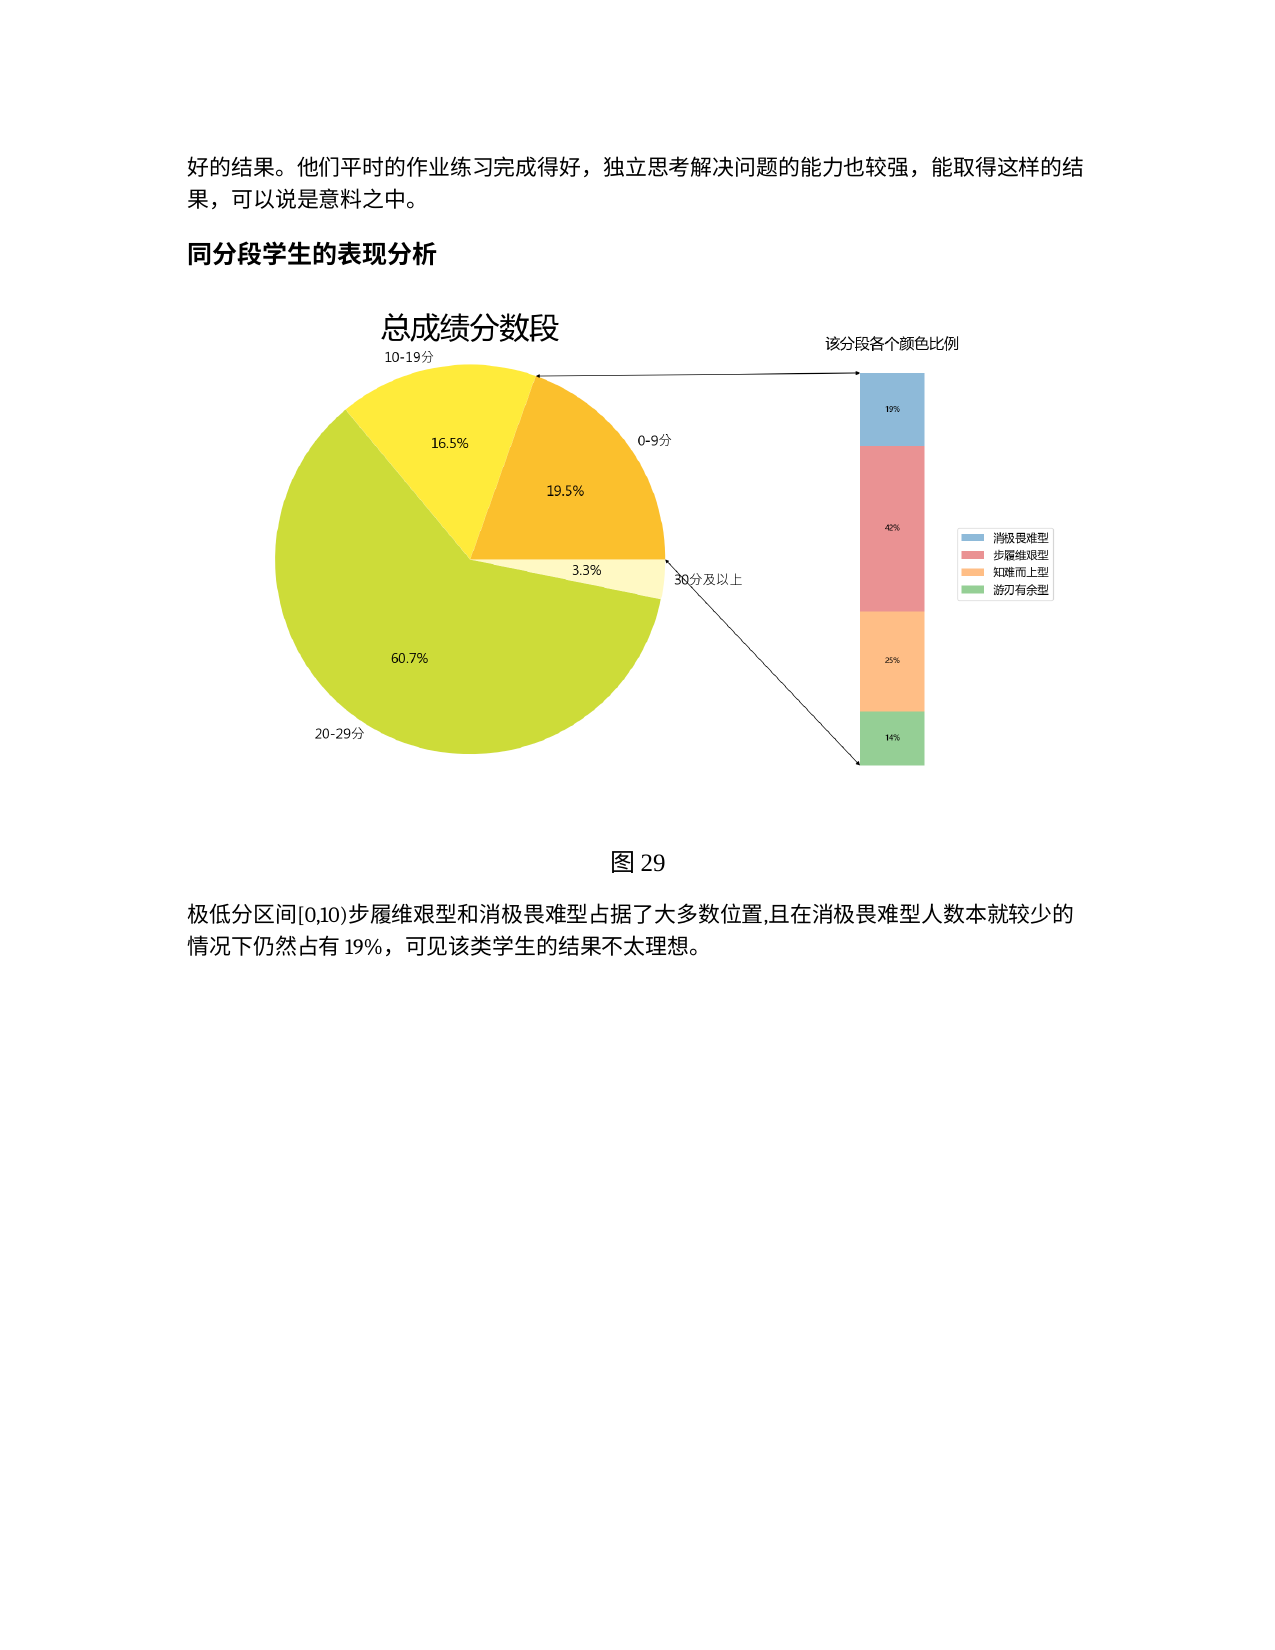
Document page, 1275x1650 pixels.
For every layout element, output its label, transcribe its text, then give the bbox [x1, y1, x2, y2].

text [187, 150, 1087, 213]
picture [187, 289, 1150, 824]
text 极低分区间[0,10)步履维艰型和消极畏难型占据了大多数位置,且在消极畏难型人数本就较少的情况下仍然占有19%，可见该类学生的结果不太理想。 [187, 897, 1087, 961]
text 图 29 [187, 842, 1087, 879]
subtitle 同分段学生的表现分析 [187, 234, 1087, 270]
